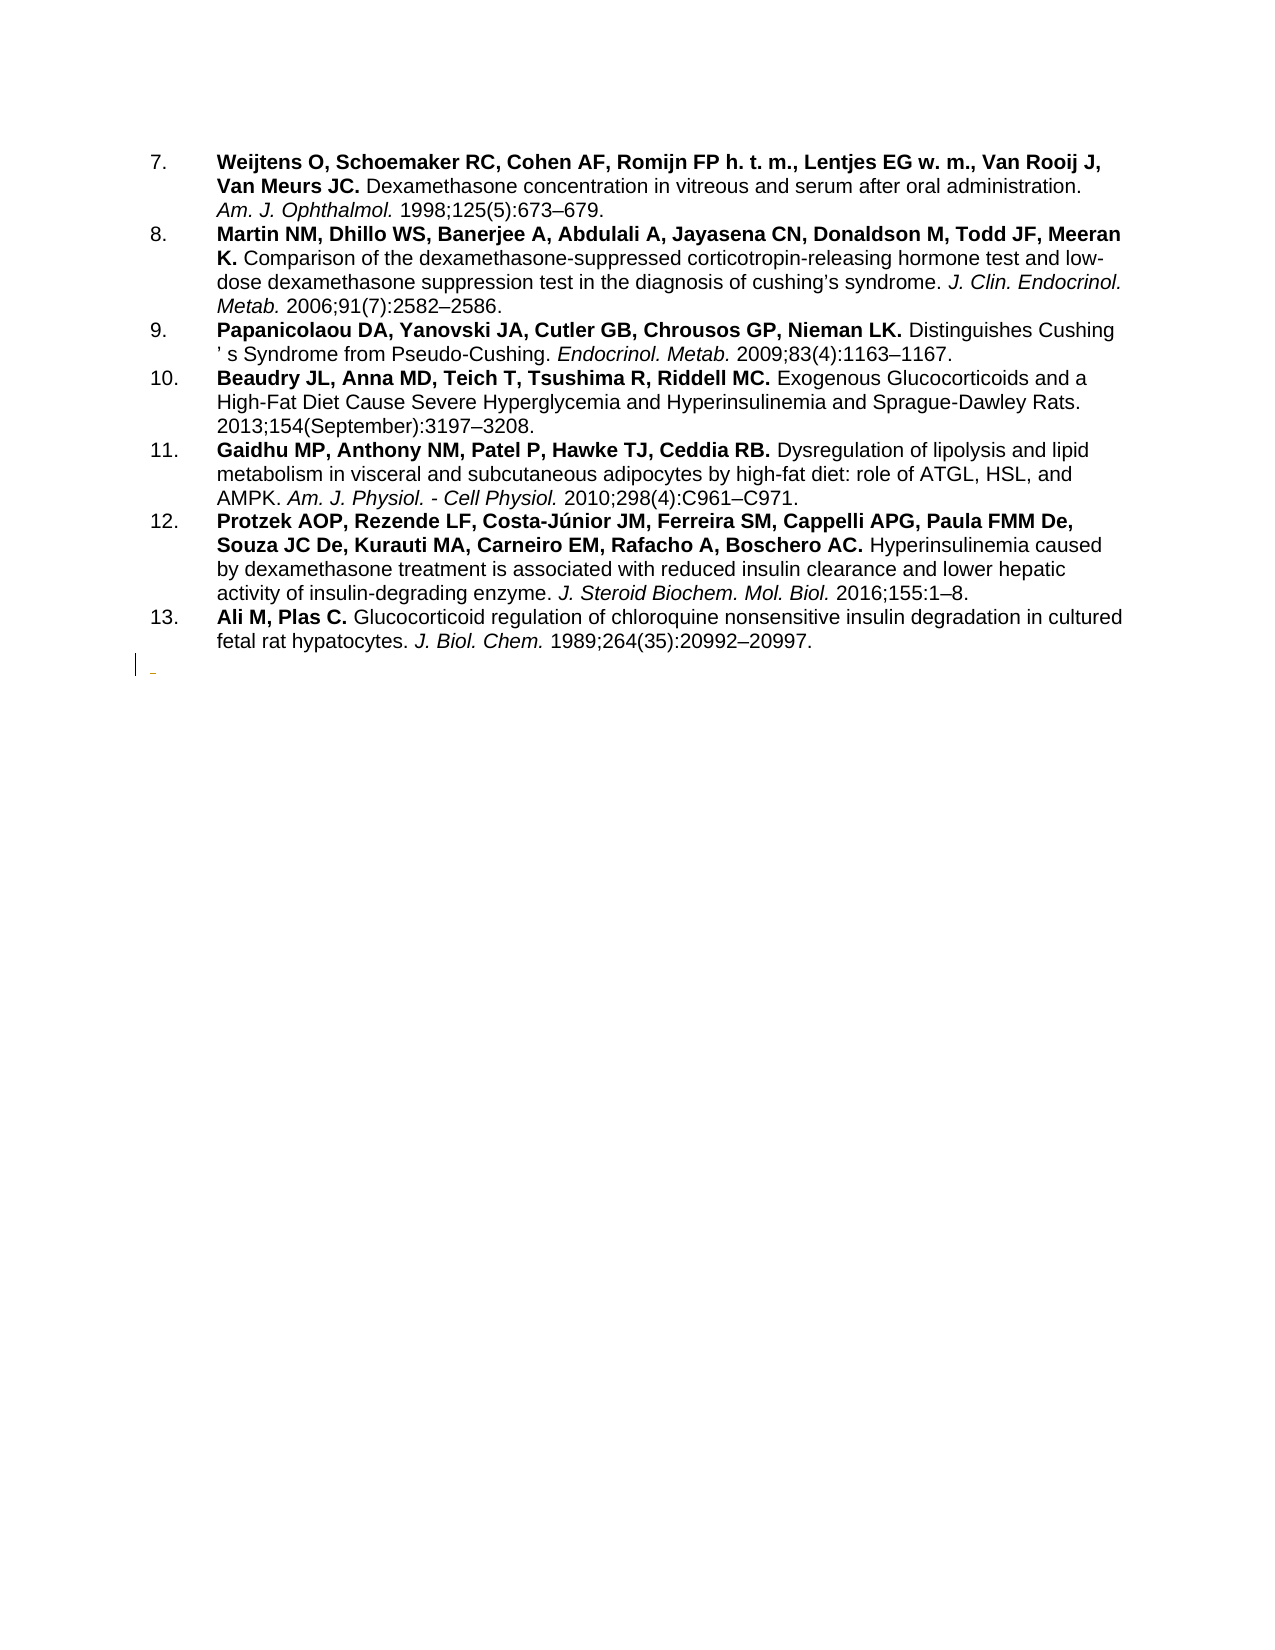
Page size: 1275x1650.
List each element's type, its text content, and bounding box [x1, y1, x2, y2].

text 12. Protzek AOP, Rezende LF, Costa-Júnior JM, Ferreira SM, Cappelli APG, Paula FMM De, Souza JC De, Kurauti MA, Carneiro EM, Rafacho A, Boschero AC. Hyperinsulinemia caused by dexamethasone treatment is associated with reduced insulin clearance and lower hepatic activity of insulin-degrading enzyme. J. Steroid Biochem. Mol. Biol. 2016;155:1–8. [150, 509, 1125, 605]
text 10. Beaudry JL, Anna MD, Teich T, Tsushima R, Riddell MC. Exogenous Glucocorticoids and a High-Fat Diet Cause Severe Hyperglycemia and Hyperinsulinemia and Sprague-Dawley Rats. 2013;154(September):3197–3208. [150, 366, 1125, 437]
text 9. Papanicolaou DA, Yanovski JA, Cutler GB, Chrousos GP, Nieman LK. Distinguishes Cushing ’ s Syndrome from Pseudo-Cushing. Endocrinol. Metab. 2009;83(4):1163–1167. [150, 318, 1125, 366]
text 11. Gaidhu MP, Anthony NM, Patel P, Hawke TJ, Ceddia RB. Dysregulation of lipolysis and lipid metabolism in visceral and subcutaneous adipocytes by high-fat diet: role of ATGL, HSL, and AMPK. Am. J. Physiol. - Cell Physiol. 2010;298(4):C961–C971. [150, 437, 1125, 509]
text 8. Martin NM, Dhillo WS, Banerjee A, Abdulali A, Jayasena CN, Donaldson M, Todd JF, Meeran K. Comparison of the dexamethasone-suppressed corticotropin-releasing hormone test and low-dose dexamethasone suppression test in the diagnosis of cushing’s syndrome. J. Clin. Endocrinol. Metab. 2006;91(7):2582–2586. [150, 222, 1125, 318]
text 7. Weijtens O, Schoemaker RC, Cohen AF, Romijn FP h. t. m., Lentjes EG w. m., Van Rooij J, Van Meurs JC. Dexamethasone concentration in vitreous and serum after oral administration. Am. J. Ophthalmol. 1998;125(5):673–679. [150, 150, 1125, 222]
text 13. Ali M, Plas C. Glucocorticoid regulation of chloroquine nonsensitive insulin degradation in cultured fetal rat hypatocytes. J. Biol. Chem. 1989;264(35):20992–20997. [150, 605, 1125, 653]
